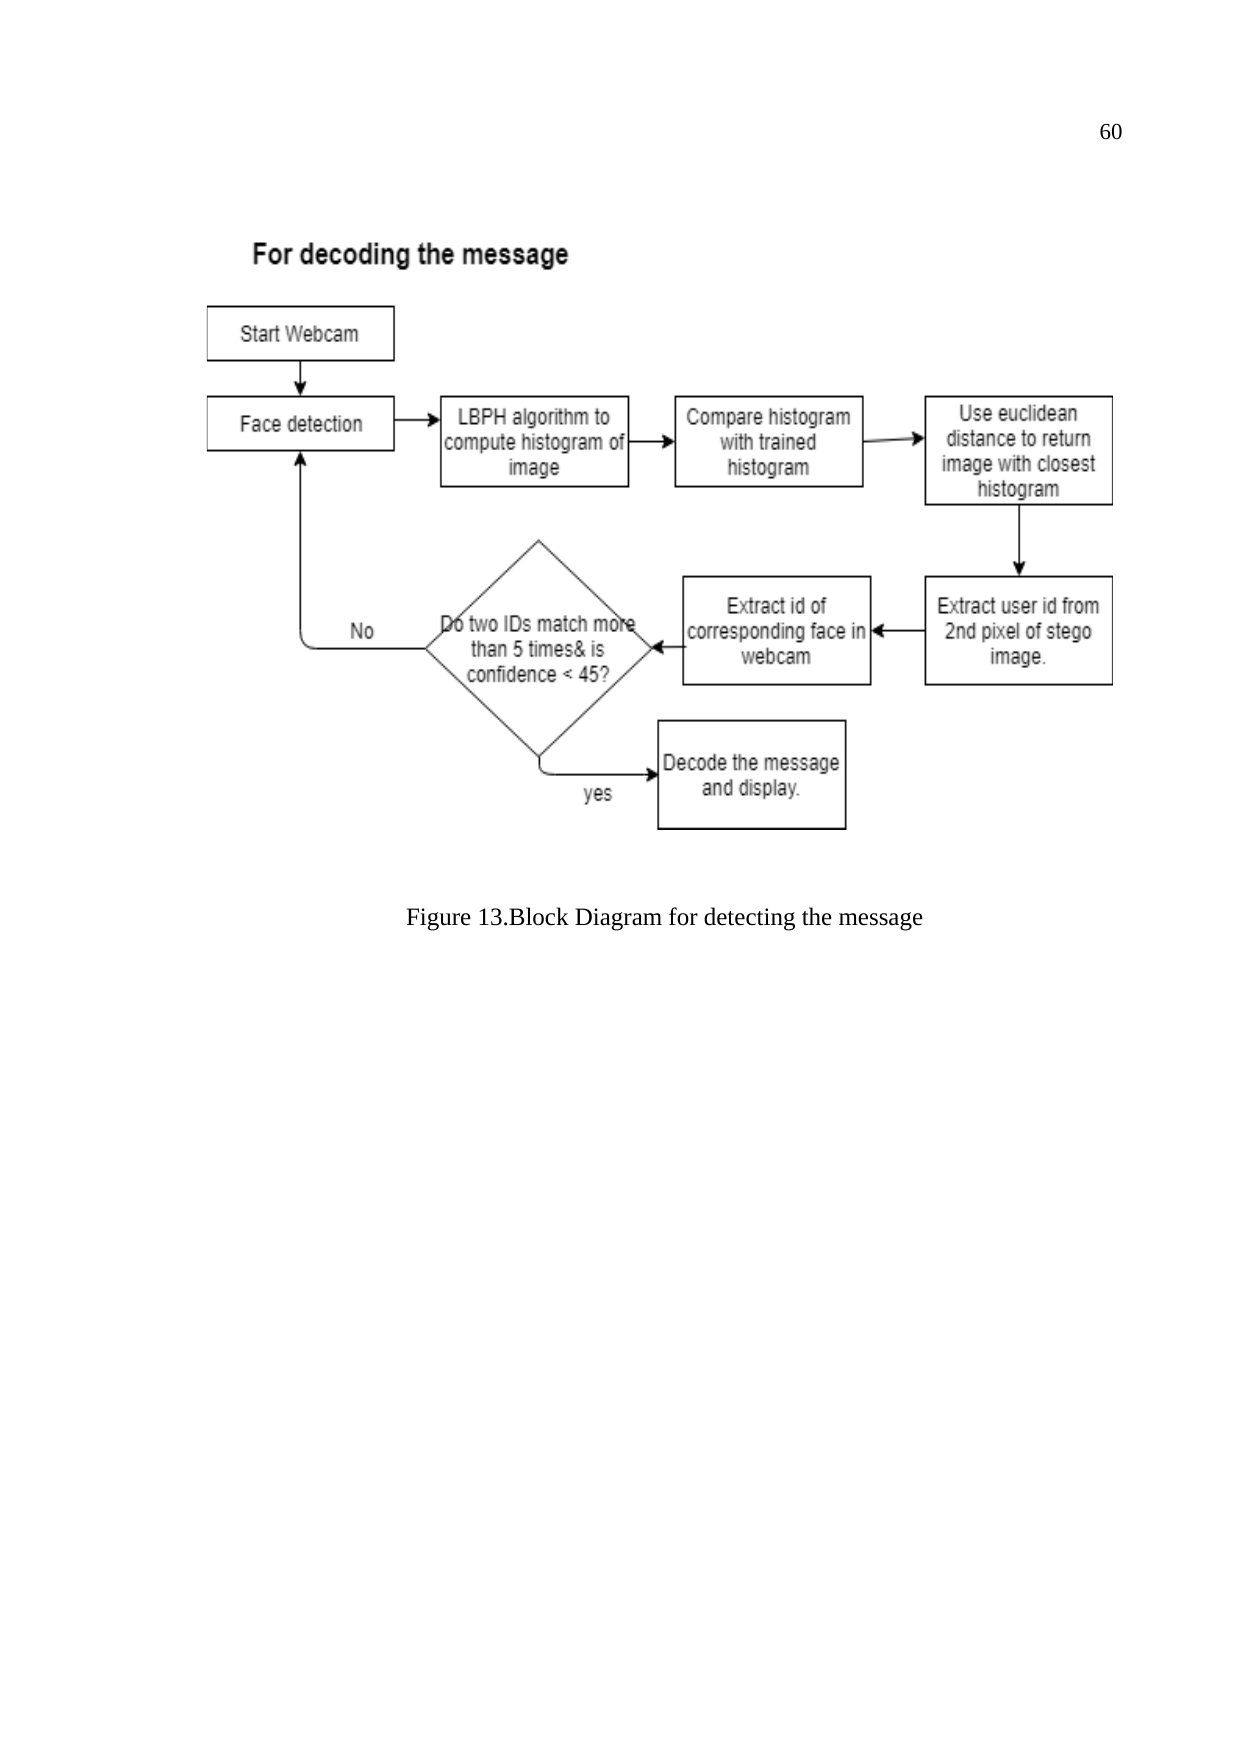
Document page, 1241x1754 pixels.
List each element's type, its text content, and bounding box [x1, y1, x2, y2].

picture [206, 234, 1113, 830]
text Figure 13.Block Diagram for detecting the message [207, 902, 1122, 930]
